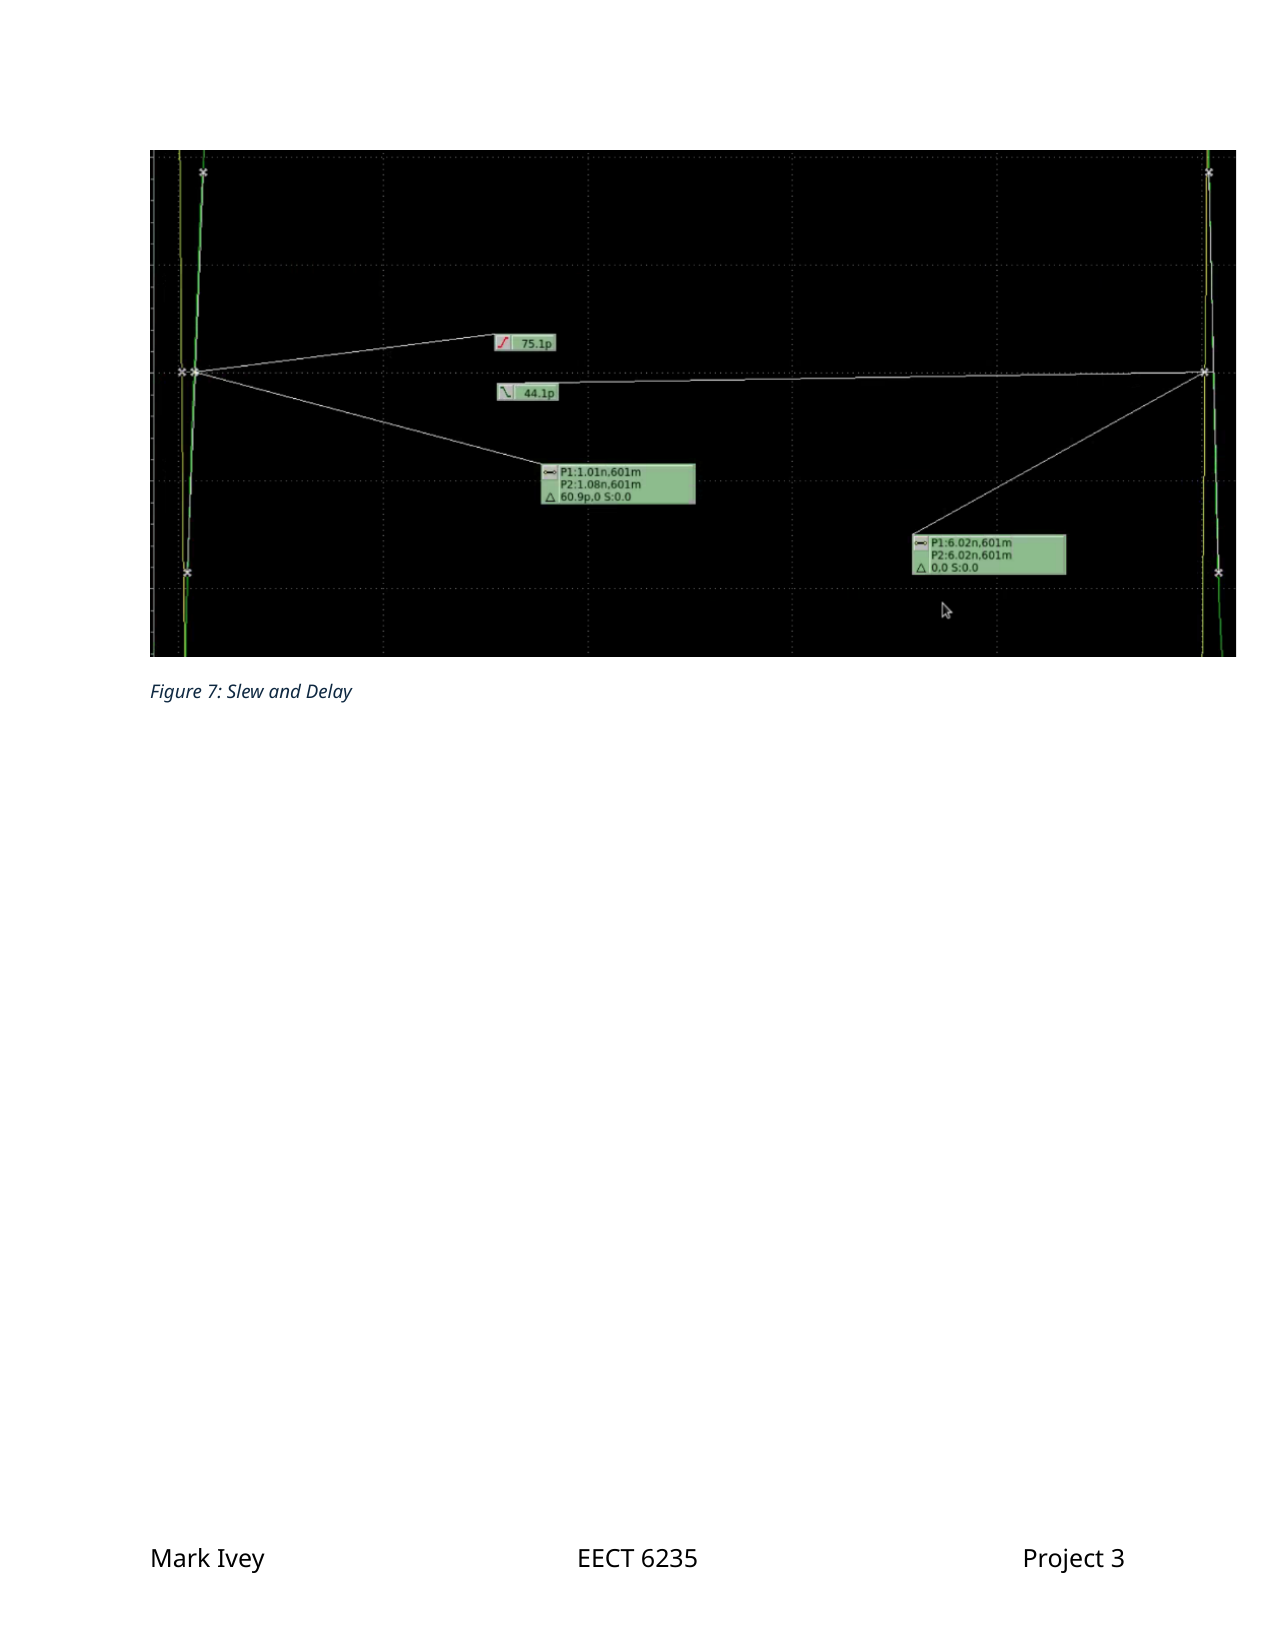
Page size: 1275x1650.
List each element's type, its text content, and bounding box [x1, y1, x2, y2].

picture [150, 150, 1237, 657]
text Figure 7: Slew and Delay [150, 678, 1125, 704]
